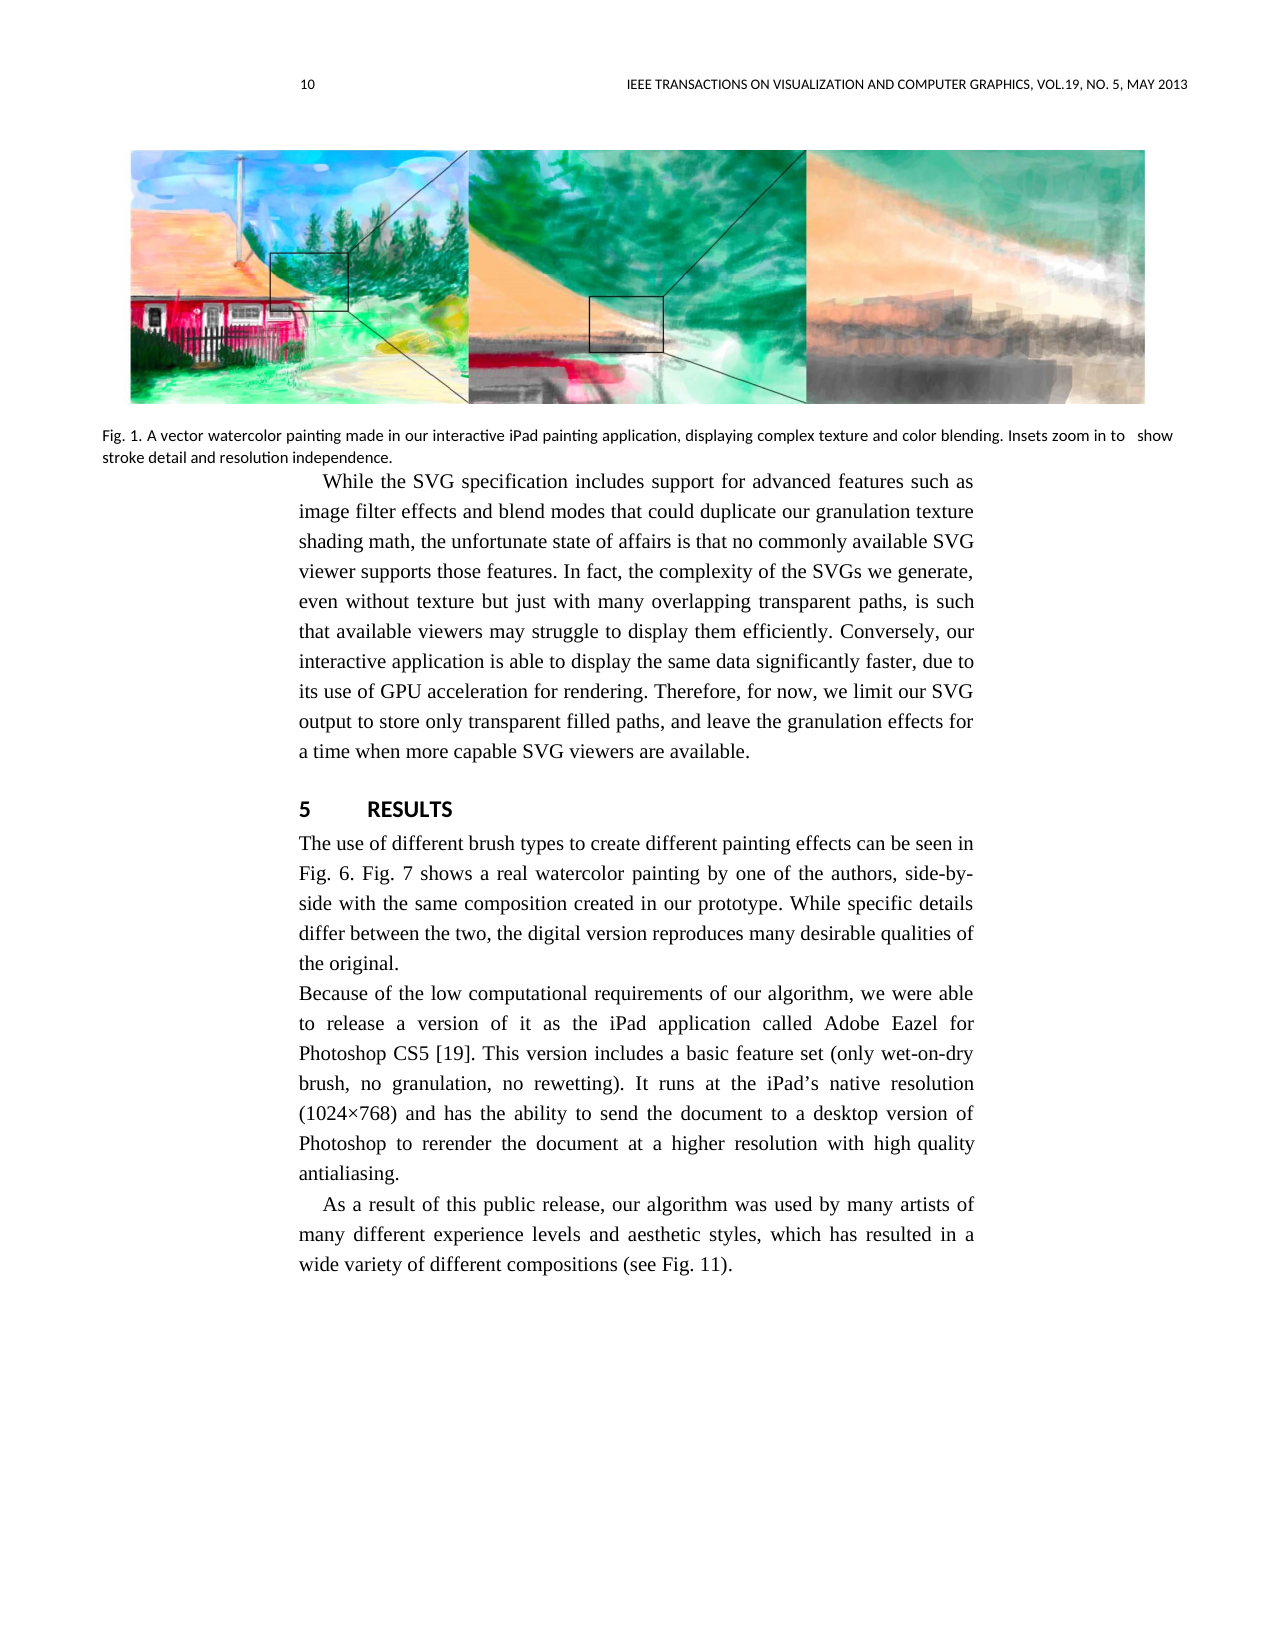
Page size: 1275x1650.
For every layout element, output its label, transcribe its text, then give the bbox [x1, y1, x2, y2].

text The use of different brush types to create different painting effects can be seen in Fig. 6. Fig. 7 shows a real watercolor painting by one of the authors, side-by-side with the same composition created in our prototype. While specific details differ between the two, the digital version reproduces many desirable qualities of the original. [298, 831, 975, 975]
table_header Fig. 1. A vector watercolor painting made in our interactive iPad painting application, displaying complex texture and color blending. Insets zoom in to show stroke detail and resolution independence. [102, 150, 1173, 469]
text As a result of this public release, our algorithm was used by many artists of many different experience levels and aesthetic styles, which has resulted in a wide variety of different compositions (see Fig. 11). [298, 1192, 975, 1276]
text Because of the low computational requirements of our algorithm, we were able to release a version of it as the iPad application called Adobe Eazel for Photoshop CS5 [19]. This version includes a basic feature set (only wet-on-dry brush, no granulation, no rewetting). It runs at the iPad’s native resolution (1024×768) and has the ability to send the document to a desktop version of Photoshop to rerender the document at a higher resolution with high quality antialiasing. [298, 981, 975, 1185]
subtitle 5 RESULTS [298, 794, 954, 824]
text While the SVG specification includes support for advanced features such as image filter effects and blend modes that could duplicate our granulation texture shading math, the unfortunate state of affairs is that no commonly available SVG viewer supports those features. In fact, the complexity of the SVGs we generate, even without texture but just with many overlapping transparent paths, is such that available viewers may struggle to display them efficiently. Conversely, our interactive application is able to display the same data significantly faster, due to its use of GPU acceleration for rendering. Therefore, for now, we limit our SVG output to store only transparent filled paths, and leave the granulation effects for a time when more capable SVG viewers are available. [298, 469, 975, 763]
picture [123, 150, 1152, 404]
